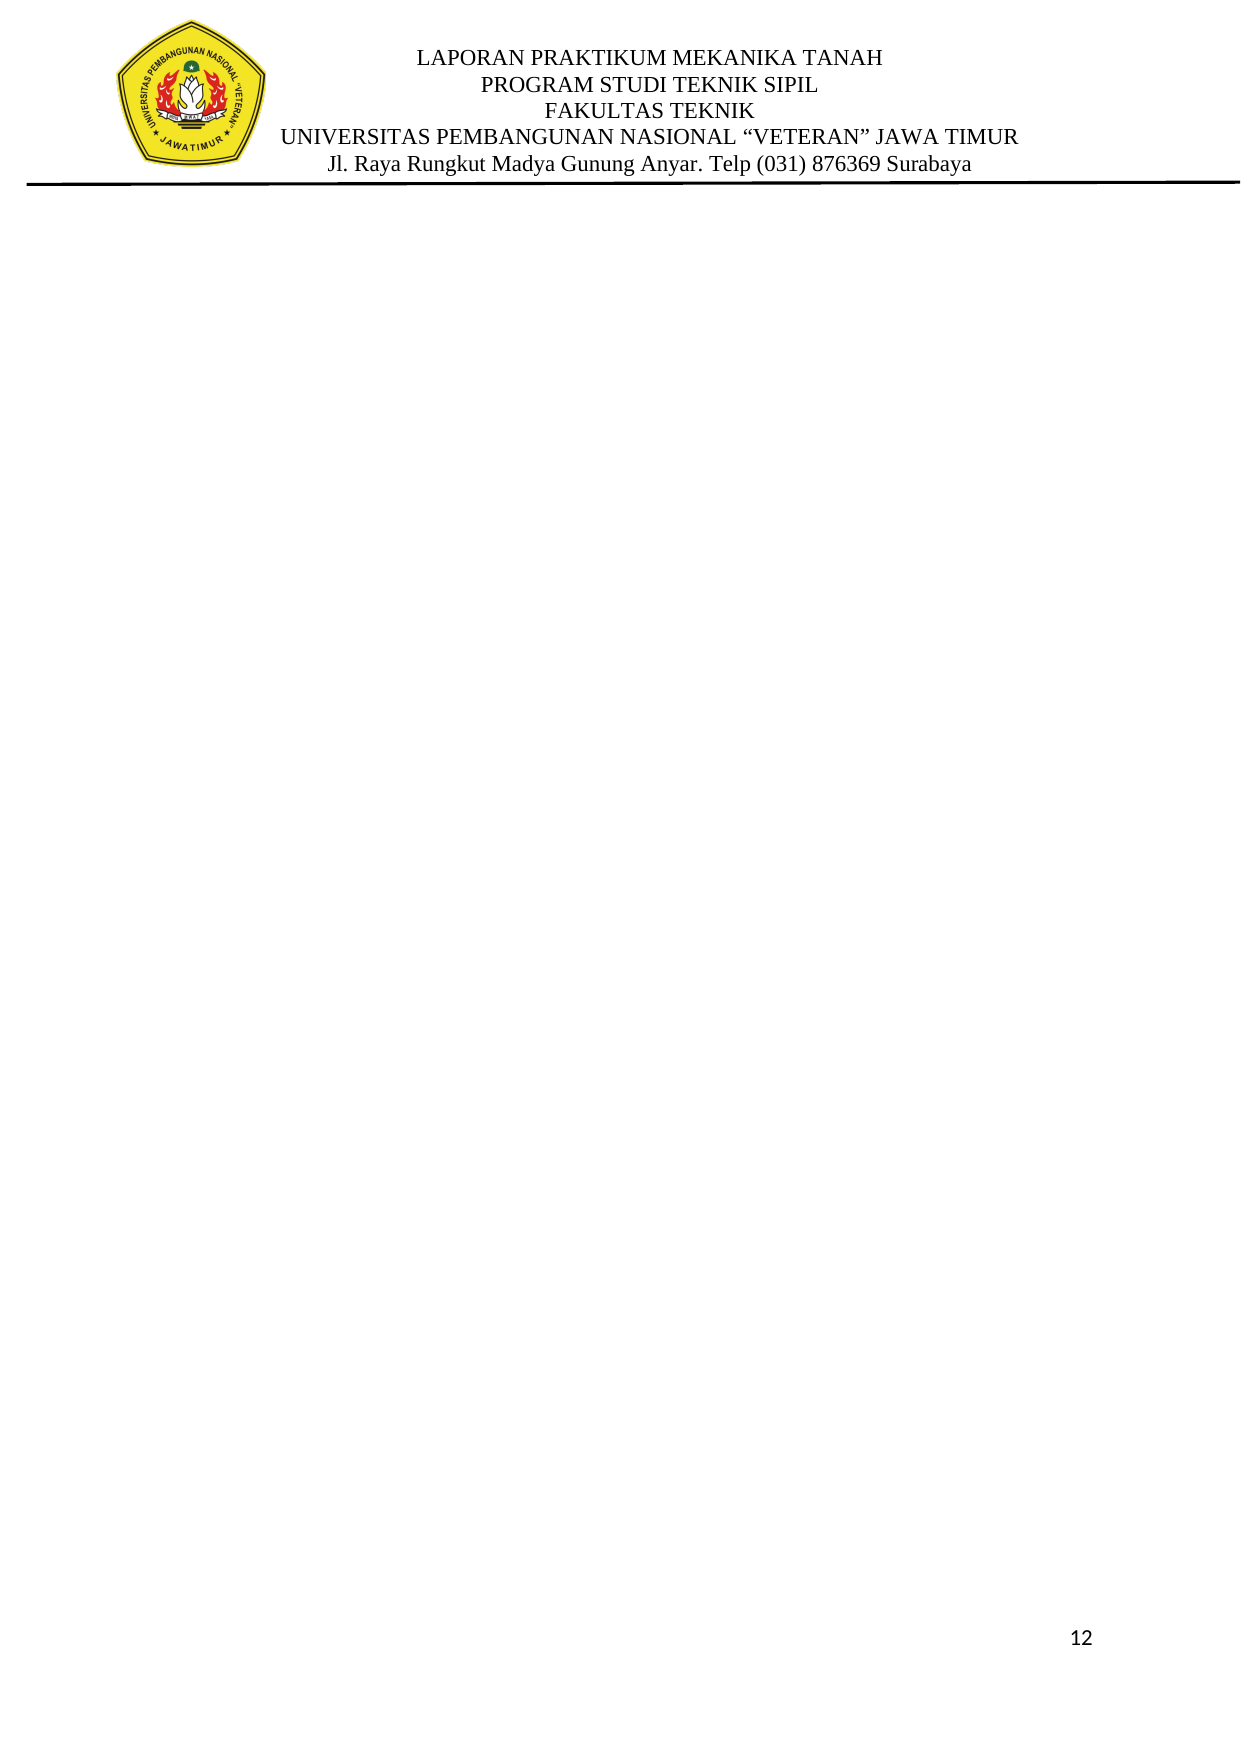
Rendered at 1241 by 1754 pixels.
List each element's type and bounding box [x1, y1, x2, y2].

picture [116, 19, 267, 167]
